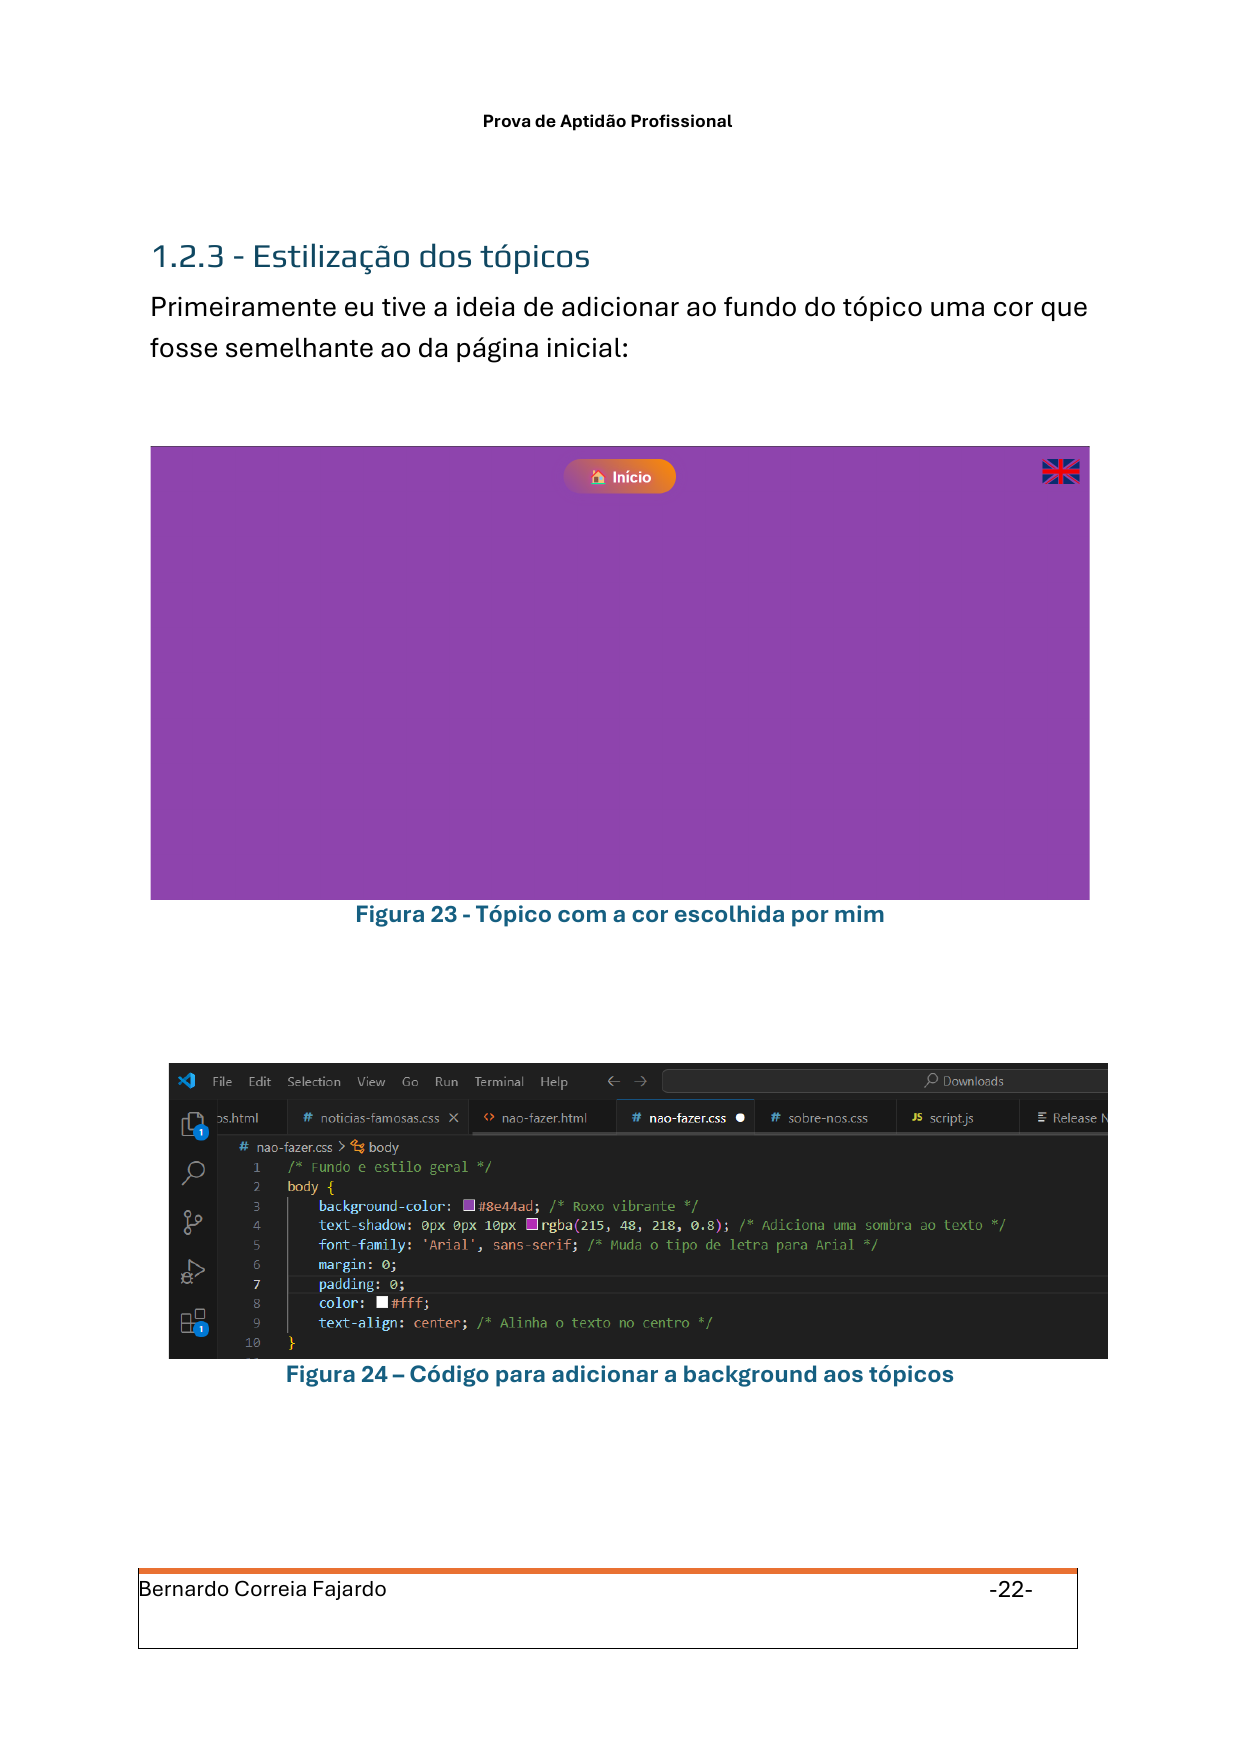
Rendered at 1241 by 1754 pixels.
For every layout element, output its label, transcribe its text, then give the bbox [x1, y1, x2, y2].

text Primeiramente eu tive a ideia de adicionar ao fundo do tópico uma cor que fosse semelhante ao da página inicial: [150, 289, 1090, 366]
picture [150, 446, 1090, 900]
text Figura 23 - Tópico com a cor escolhida por mim [150, 900, 1090, 930]
text Figura 24 – Código para adicionar a background aos tópicos [150, 1064, 1090, 1389]
subtitle 1.2.3 - Estilização dos tópicos [150, 236, 1090, 275]
